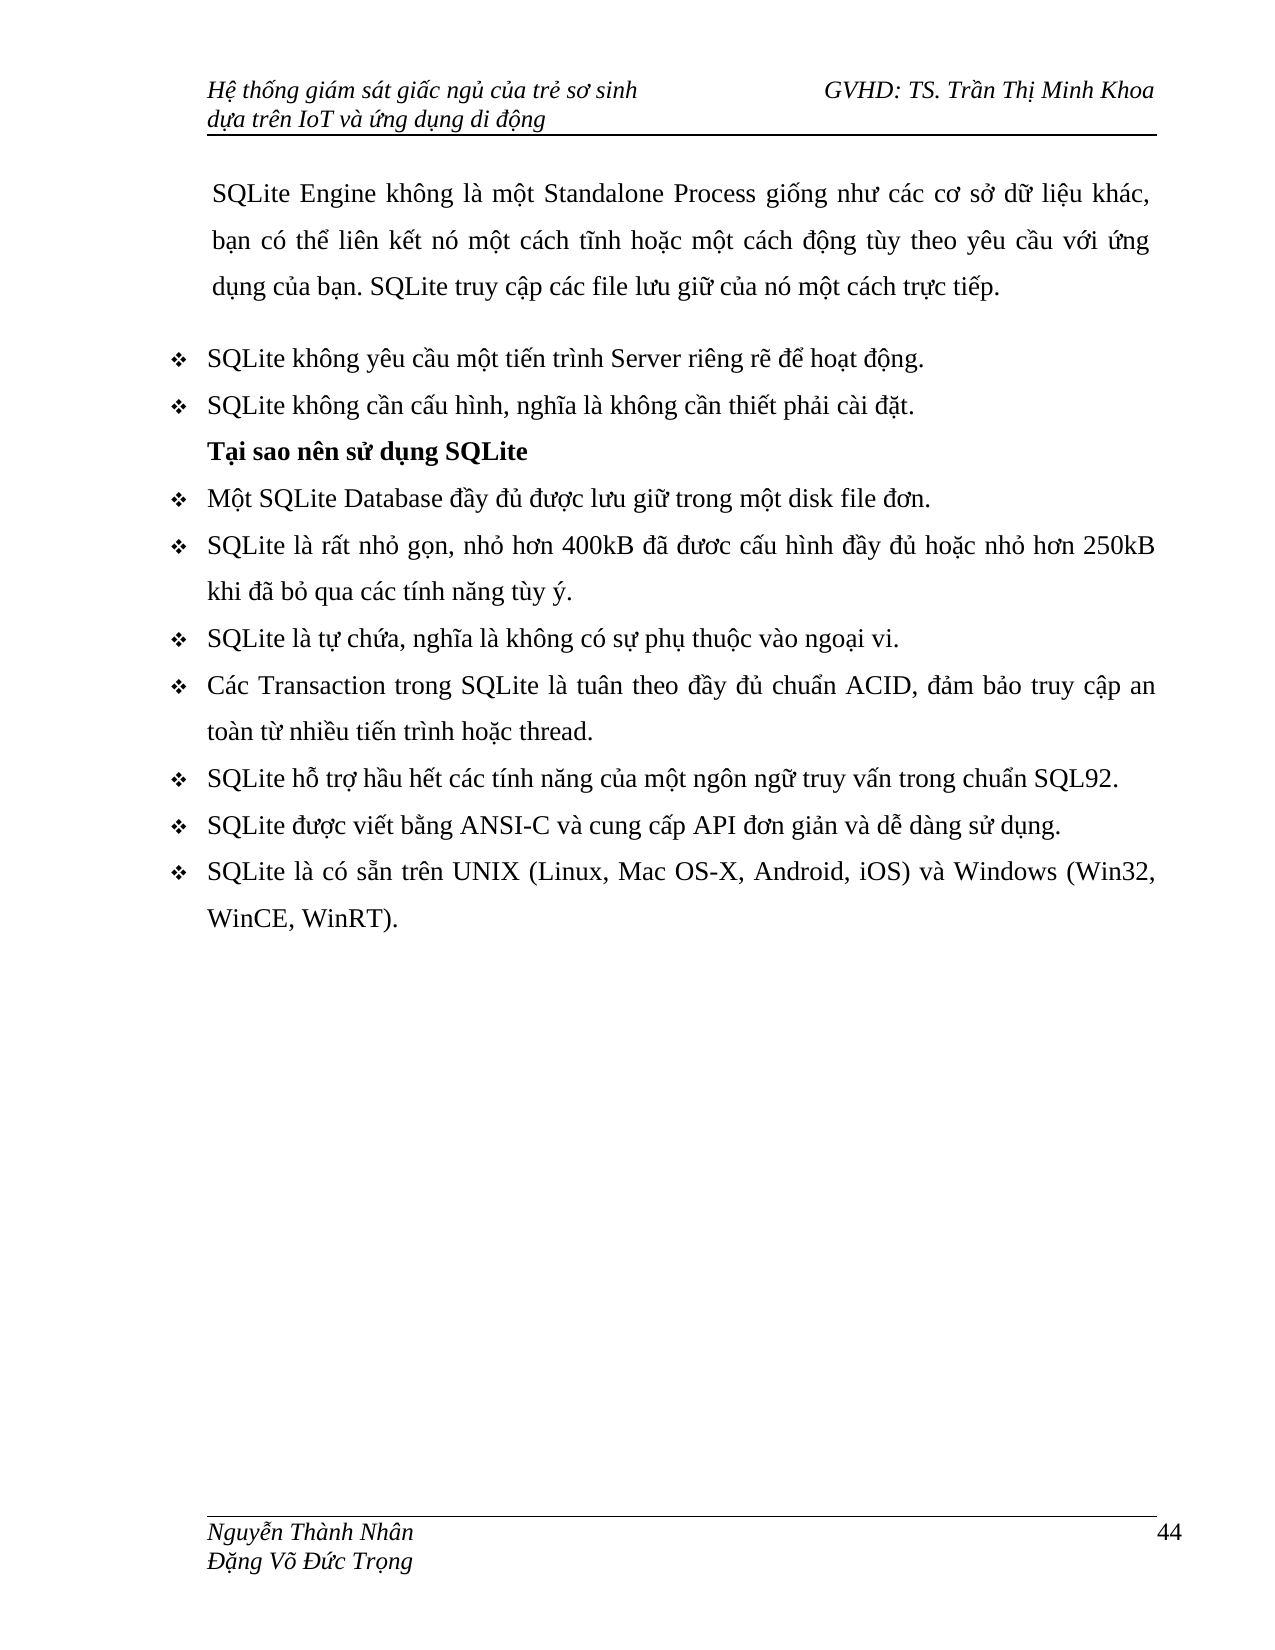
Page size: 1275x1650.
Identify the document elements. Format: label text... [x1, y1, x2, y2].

list Một SQLite Database đầy đủ được lưu giữ trong một disk file đơn. [169, 482, 1157, 513]
text Tại sao nên sử dụng SQLite [207, 436, 1157, 467]
text SQLite Engine không là một Standalone Process giống như các cơ sở dữ liệu khác, bạn có thể liên kết nó một cách tĩnh hoặc một cách động tùy theo yêu cầu với ứng dụng của bạn. SQLite truy cập các file lưu giữ của nó một cách trực tiếp. [212, 177, 1152, 302]
list Các Transaction trong SQLite là tuân theo đầy đủ chuẩn ACID, đảm bảo truy cập an toàn từ nhiều tiến trình hoặc thread. [169, 669, 1157, 747]
list SQLite là tự chứa, nghĩa là không có sự phụ thuộc vào ngoại vi. [169, 622, 1157, 653]
list SQLite là rất nhỏ gọn, nhỏ hơn 400kB đã đươc cấu hình đầy đủ hoặc nhỏ hơn 250kB khi đã bỏ qua các tính năng tùy ý. [169, 529, 1157, 607]
list SQLite được viết bằng ANSI-C và cung cấp API đơn giản và dễ dàng sử dụng. [169, 809, 1157, 840]
list SQLite hỗ trợ hầu hết các tính năng của một ngôn ngữ truy vấn trong chuẩn SQL92. [169, 762, 1157, 793]
list SQLite không yêu cầu một tiến trình Server riêng rẽ để hoạt động. [169, 342, 1157, 373]
list SQLite không cần cấu hình, nghĩa là không cần thiết phải cài đặt. [169, 389, 1157, 420]
list SQLite là có sẵn trên UNIX (Linux, Mac OS-X, Android, iOS) và Windows (Win32, WinCE, WinRT). [169, 856, 1157, 933]
